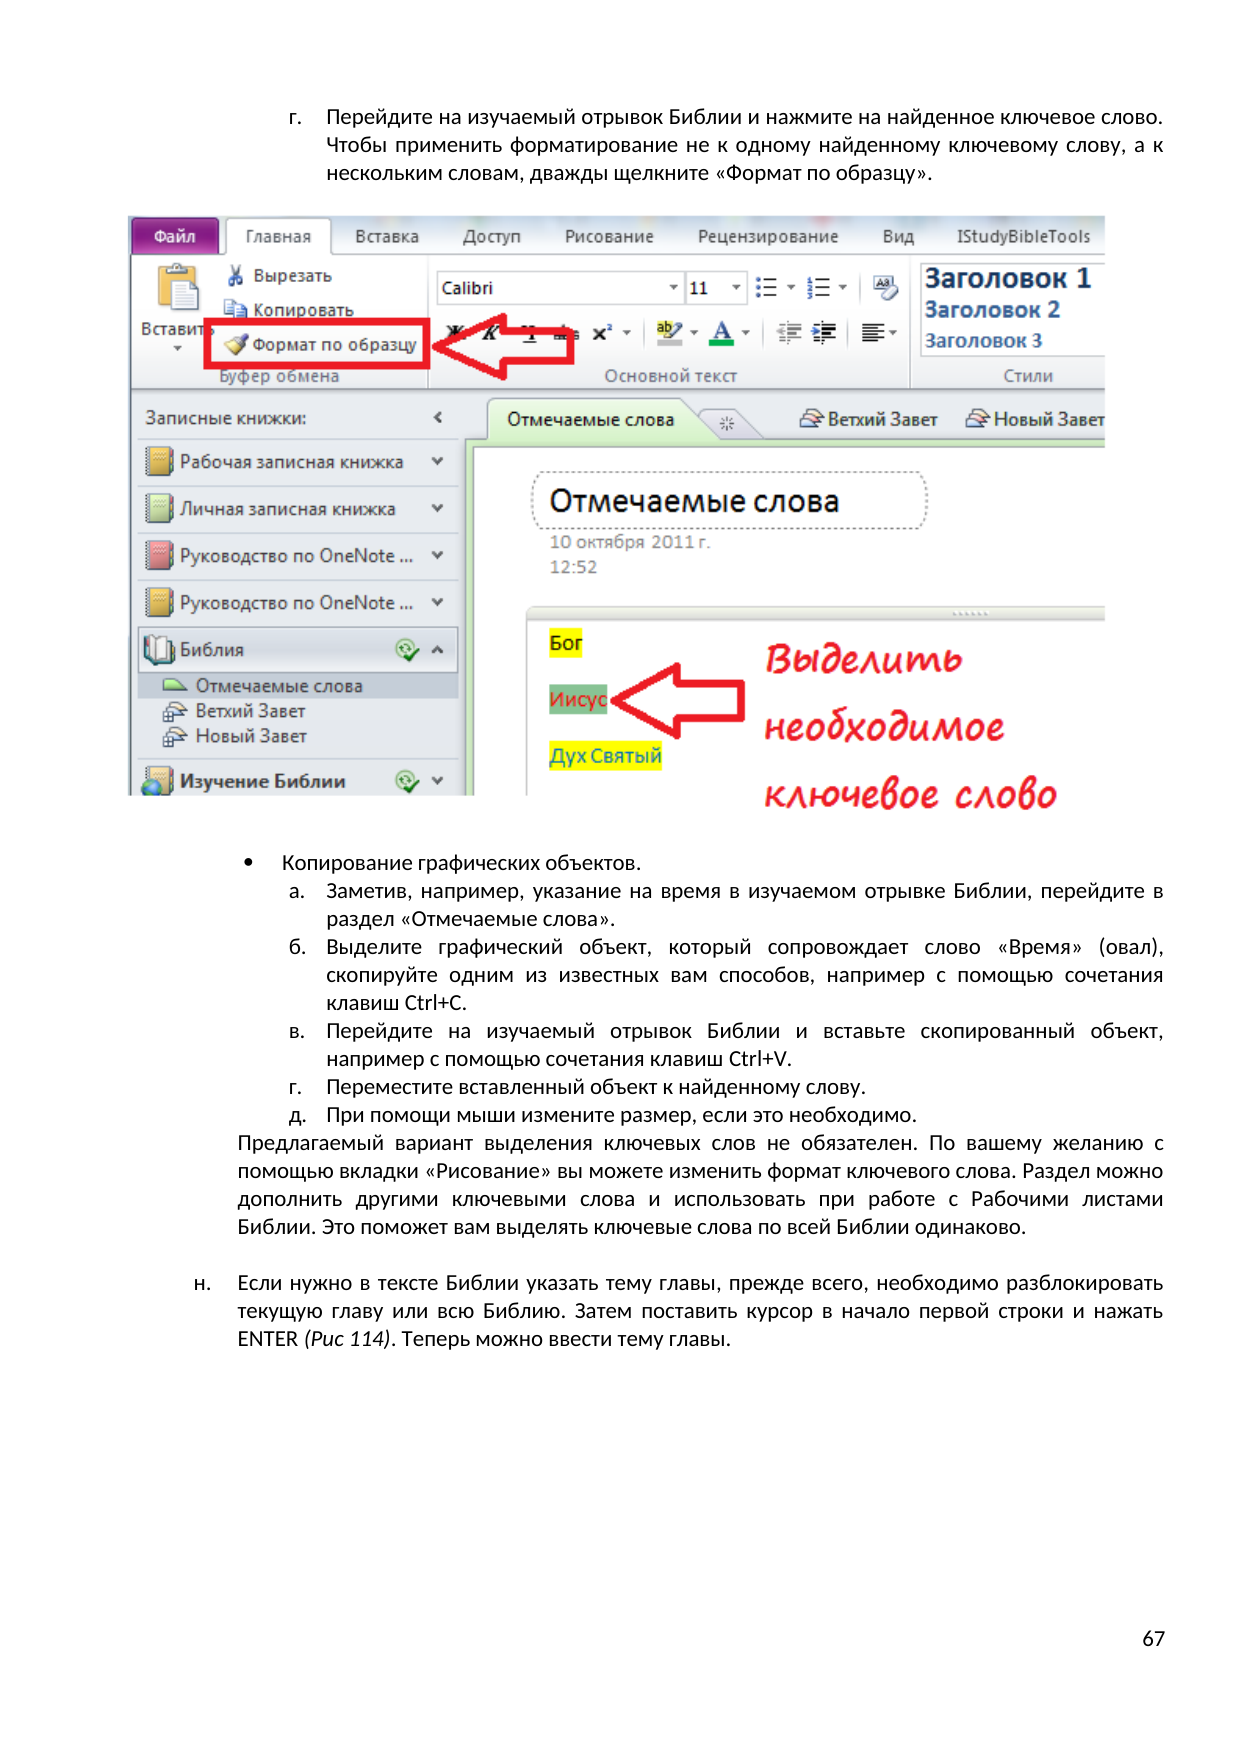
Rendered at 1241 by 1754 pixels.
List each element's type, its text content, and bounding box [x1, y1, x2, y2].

list Перейдите на изучаемый отрывок Библии и нажмите на найденное ключевое слово. Чтобы применить форматирование не к одному найденному ключевому слову, а к нескольким словам, дважды щелкните «Формат по образцу». [288, 102, 1165, 186]
list Перейдите на изучаемый отрывок Библии и вставьте скопированный объект, например с помощью сочетания клавиш Ctrl+V. [288, 1016, 1165, 1072]
list Заметив, например, указание на время в изучаемом отрывке Библии, перейдите в раздел «Отмечаемые слова». [288, 876, 1165, 932]
list Переместите вставленный объект к найденному слову. [288, 1072, 1165, 1100]
list Копирование графических объектов. [244, 848, 1165, 876]
list Если нужно в тексте Библии указать тему главы, прежде всего, необходимо разблокировать текущую главу или всю Библию. Затем поставить курсор в начало первой строки и нажать ENTER (Рис 114). Теперь можно ввести тему главы. [193, 1268, 1165, 1352]
list Выделите графический объект, который сопровождает слово «Время» (овал), скопируйте одним из известных вам способов, например с помощью сочетания клавиш Ctrl+C. [288, 932, 1165, 1016]
list При помощи мыши измените размер, если это необходимо. [288, 1100, 1165, 1128]
picture [127, 213, 1113, 821]
list Предлагаемый вариант выделения ключевых слов не обязателен. По вашему желанию с помощью вкладки «Рисование» вы можете изменить формат ключевого слова. Раздел можно дополнить другими ключевыми слова и использовать при работе с Рабочими листами Библии. Это поможет вам выделять ключевые слова по всей Библии одинаково. [237, 1128, 1165, 1240]
